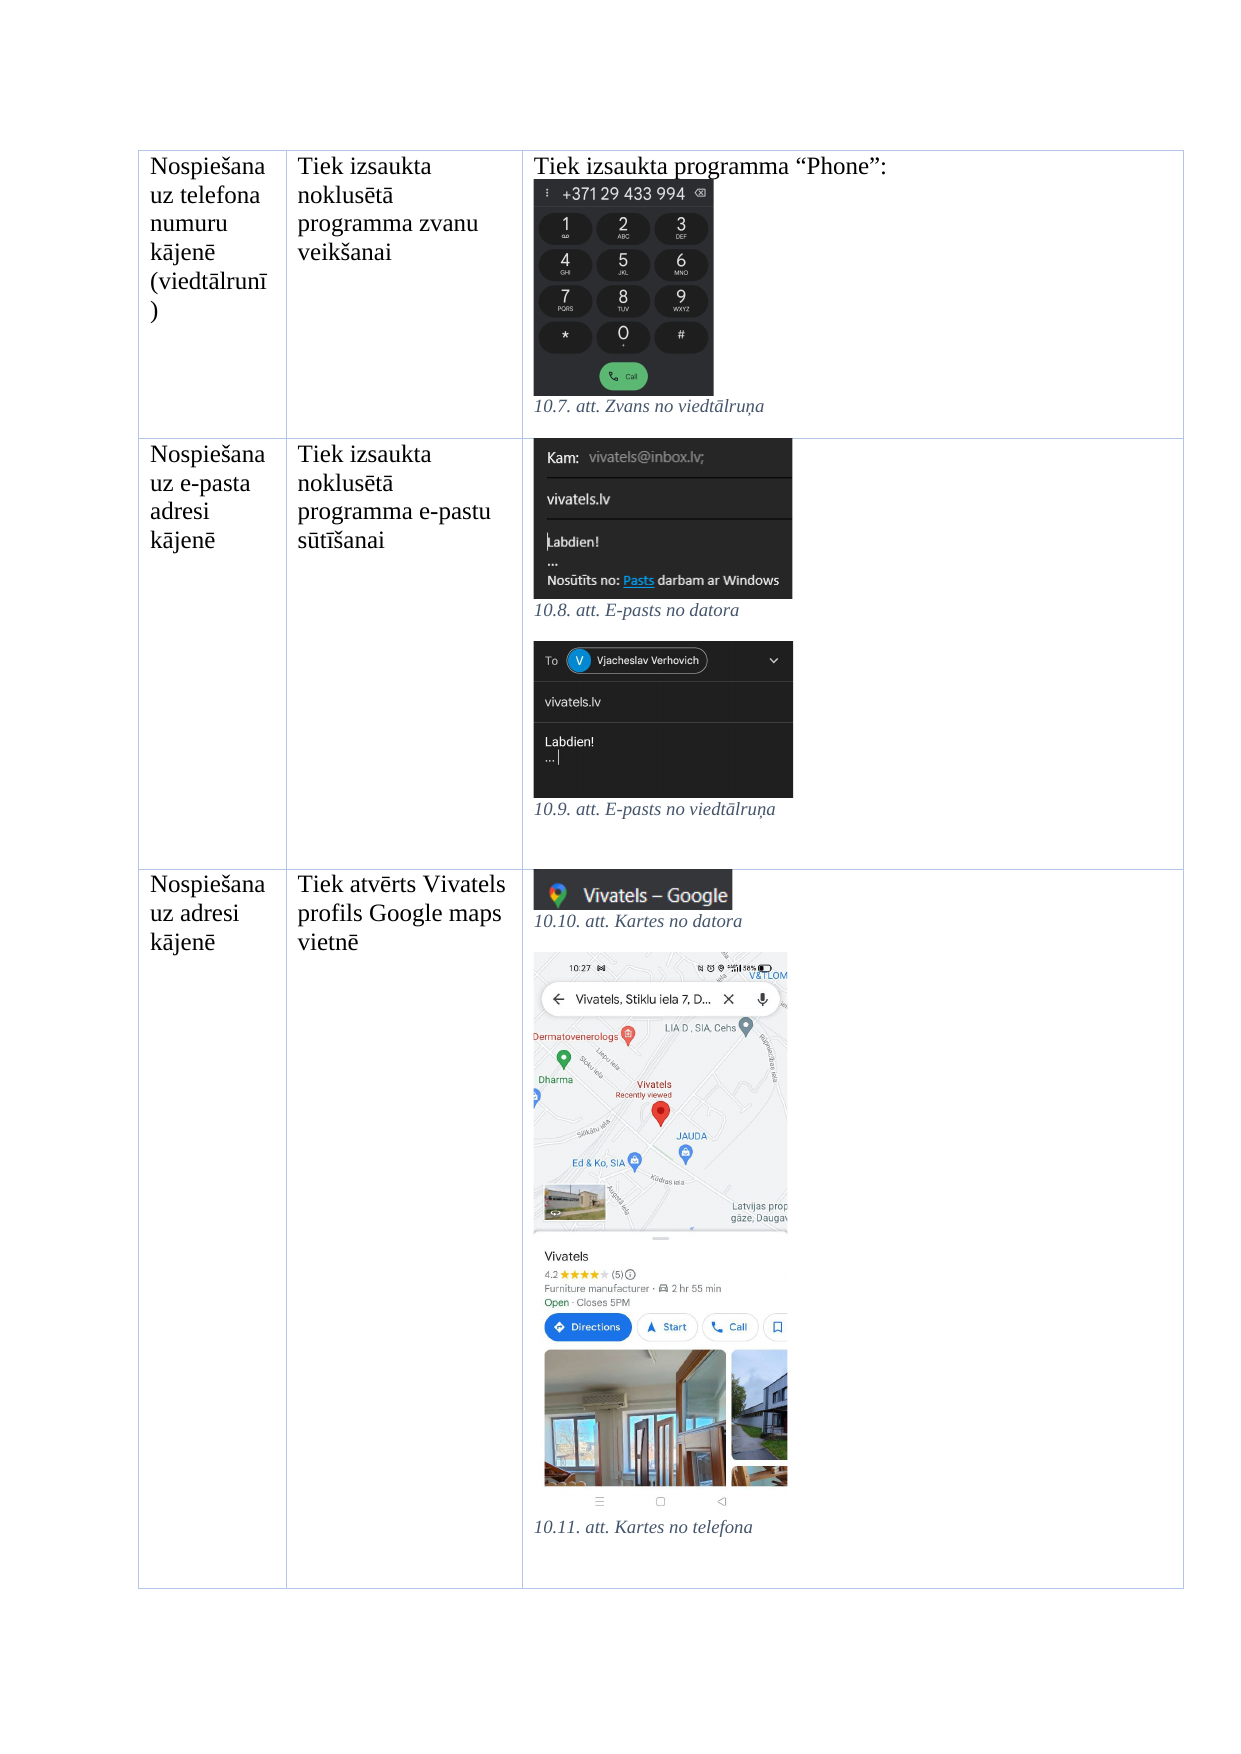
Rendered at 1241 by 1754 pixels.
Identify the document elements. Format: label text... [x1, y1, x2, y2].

table_cell Tiek izsaukta noklusētā programma e-pastu sūtīšanai [287, 439, 522, 868]
picture [533, 952, 788, 1517]
table_cell Tiek izsaukta programma “Phone”: 10.7. att. Zvans no viedtālruņa [523, 151, 1183, 438]
picture [533, 869, 733, 910]
table_cell 10.10. att. Kartes no datora 10.11. att. Kartes no telefona [523, 870, 1183, 1587]
table_cell Nospiešana uz telefona numuru kājenē (viedtālrunī) [139, 151, 286, 438]
table_cell 10.8. att. E-pasts no datora 10.9. att. E-pasts no viedtālruņa [523, 439, 1183, 868]
picture [533, 641, 794, 798]
table_cell Nospiešana uz adresi kājenē [139, 870, 286, 1587]
table_cell Tiek atvērts Vivatels profils Google maps vietnē [287, 870, 522, 1587]
table_cell Nospiešana uz e-pasta adresi kājenē [139, 439, 286, 868]
picture [533, 438, 793, 599]
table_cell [287, 151, 522, 438]
picture [533, 179, 714, 396]
